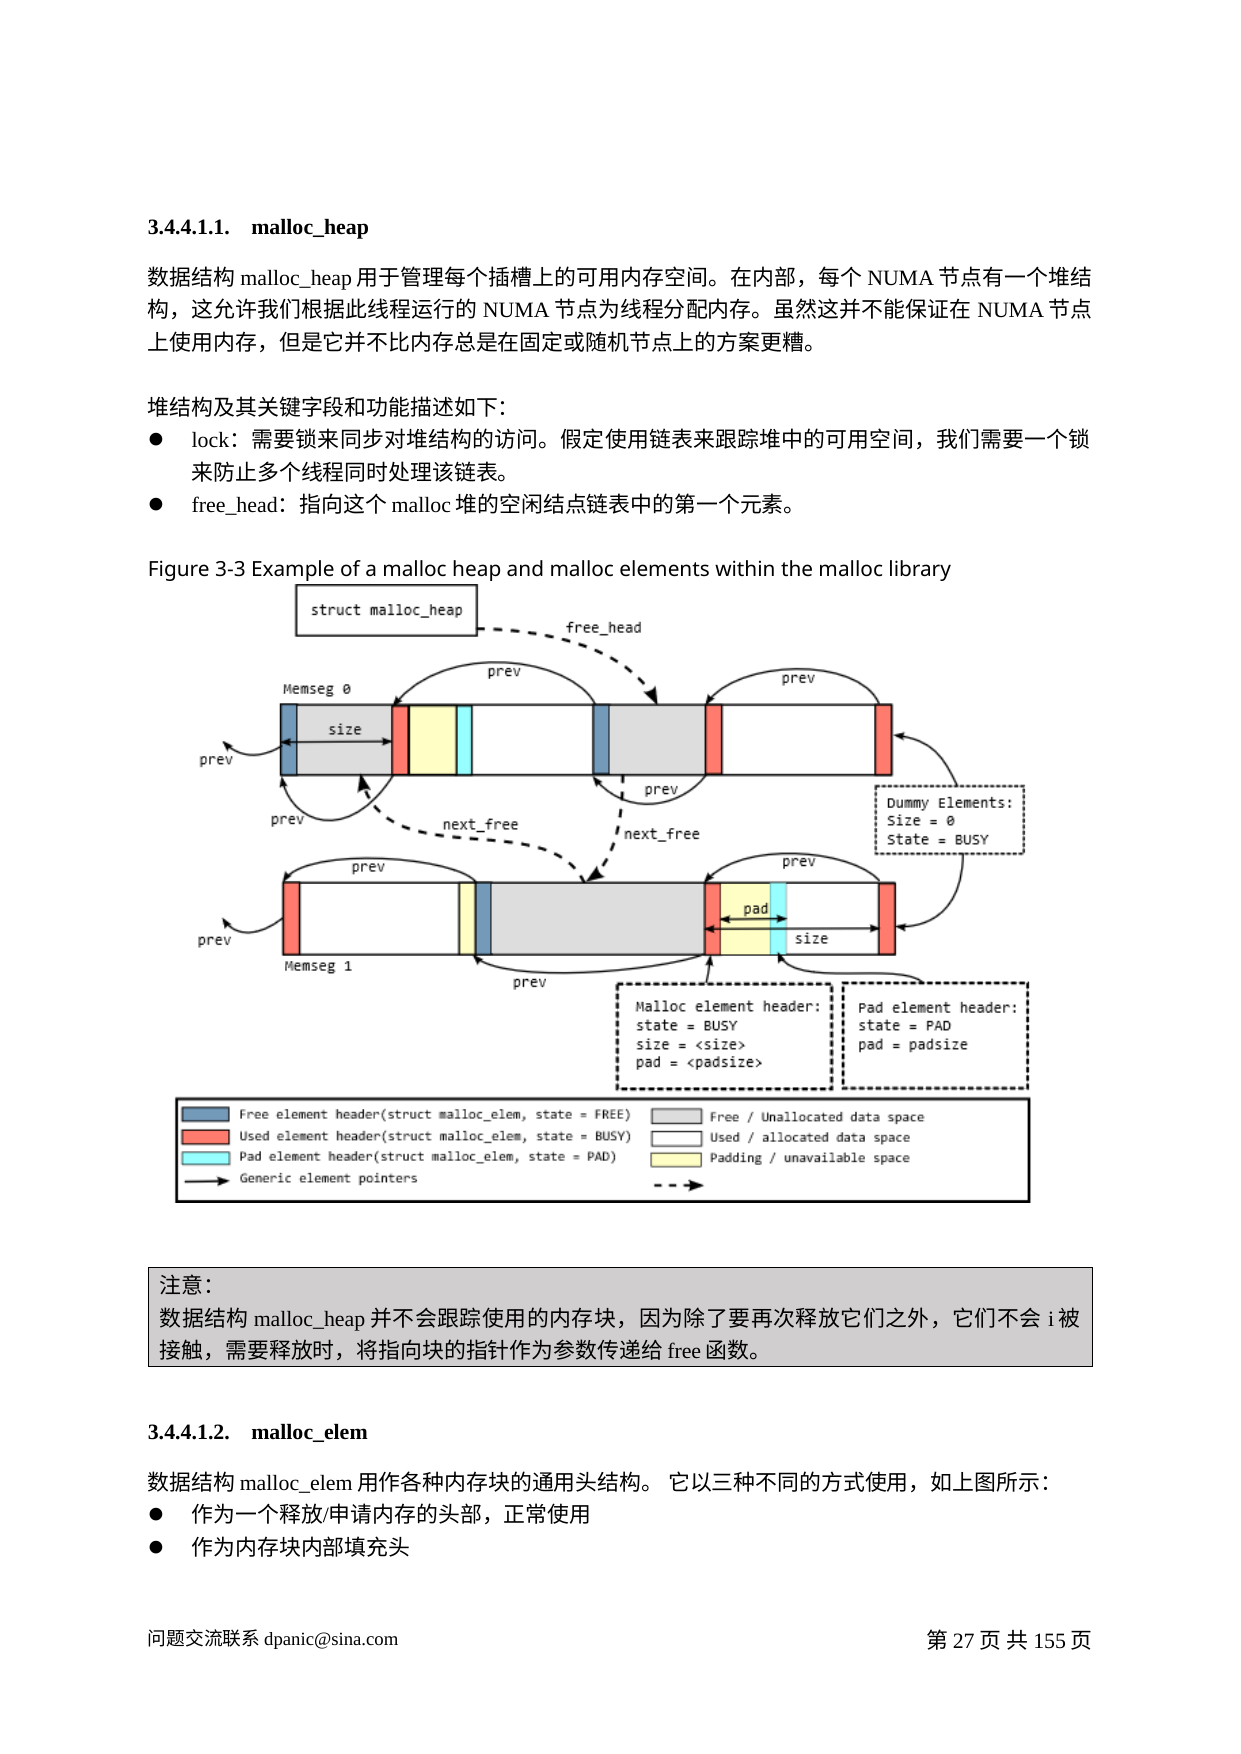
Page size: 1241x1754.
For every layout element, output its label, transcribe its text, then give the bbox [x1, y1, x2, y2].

table_header 注意： 数据结构malloc_heap并不会跟踪使用的内存块，因为除了要再次释放它们之外，它们不会i被接触，需要释放时，将指向块的指针作为参数传递给free函数。 [149, 1268, 1092, 1366]
text 数据结构malloc_heap用于管理每个插槽上的可用内存空间。在内部，每个NUMA节点有一个堆结构，这允许我们根据此线程运行的NUMA节点为线程分配内存。虽然这并不能保证在NUMA节点上使用内存，但是它并不比内存总是在固定或随机节点上的方案更糟。 [148, 259, 1092, 357]
list free_head：指向这个malloc堆的空闲结点链表中的第一个元素。 [148, 487, 1092, 519]
subtitle malloc_heap [148, 211, 1092, 243]
subtitle malloc_elem [148, 1415, 1092, 1448]
list lock：需要锁来同步对堆结构的访问。假定使用链表来跟踪堆中的可用空间，我们需要一个锁来防止多个线程同时处理该链表。 [148, 422, 1092, 487]
text 数据结构malloc_elem用作各种内存块的通用头结构。 它以三种不同的方式使用，如上图所示： [148, 1464, 1092, 1497]
list 作为一个释放/申请内存的头部，正常使用 [148, 1497, 1092, 1529]
list 作为内存块内部填充头 [148, 1529, 1092, 1562]
picture [147, 584, 1093, 1203]
text 堆结构及其关键字段和功能描述如下： [148, 389, 1092, 422]
